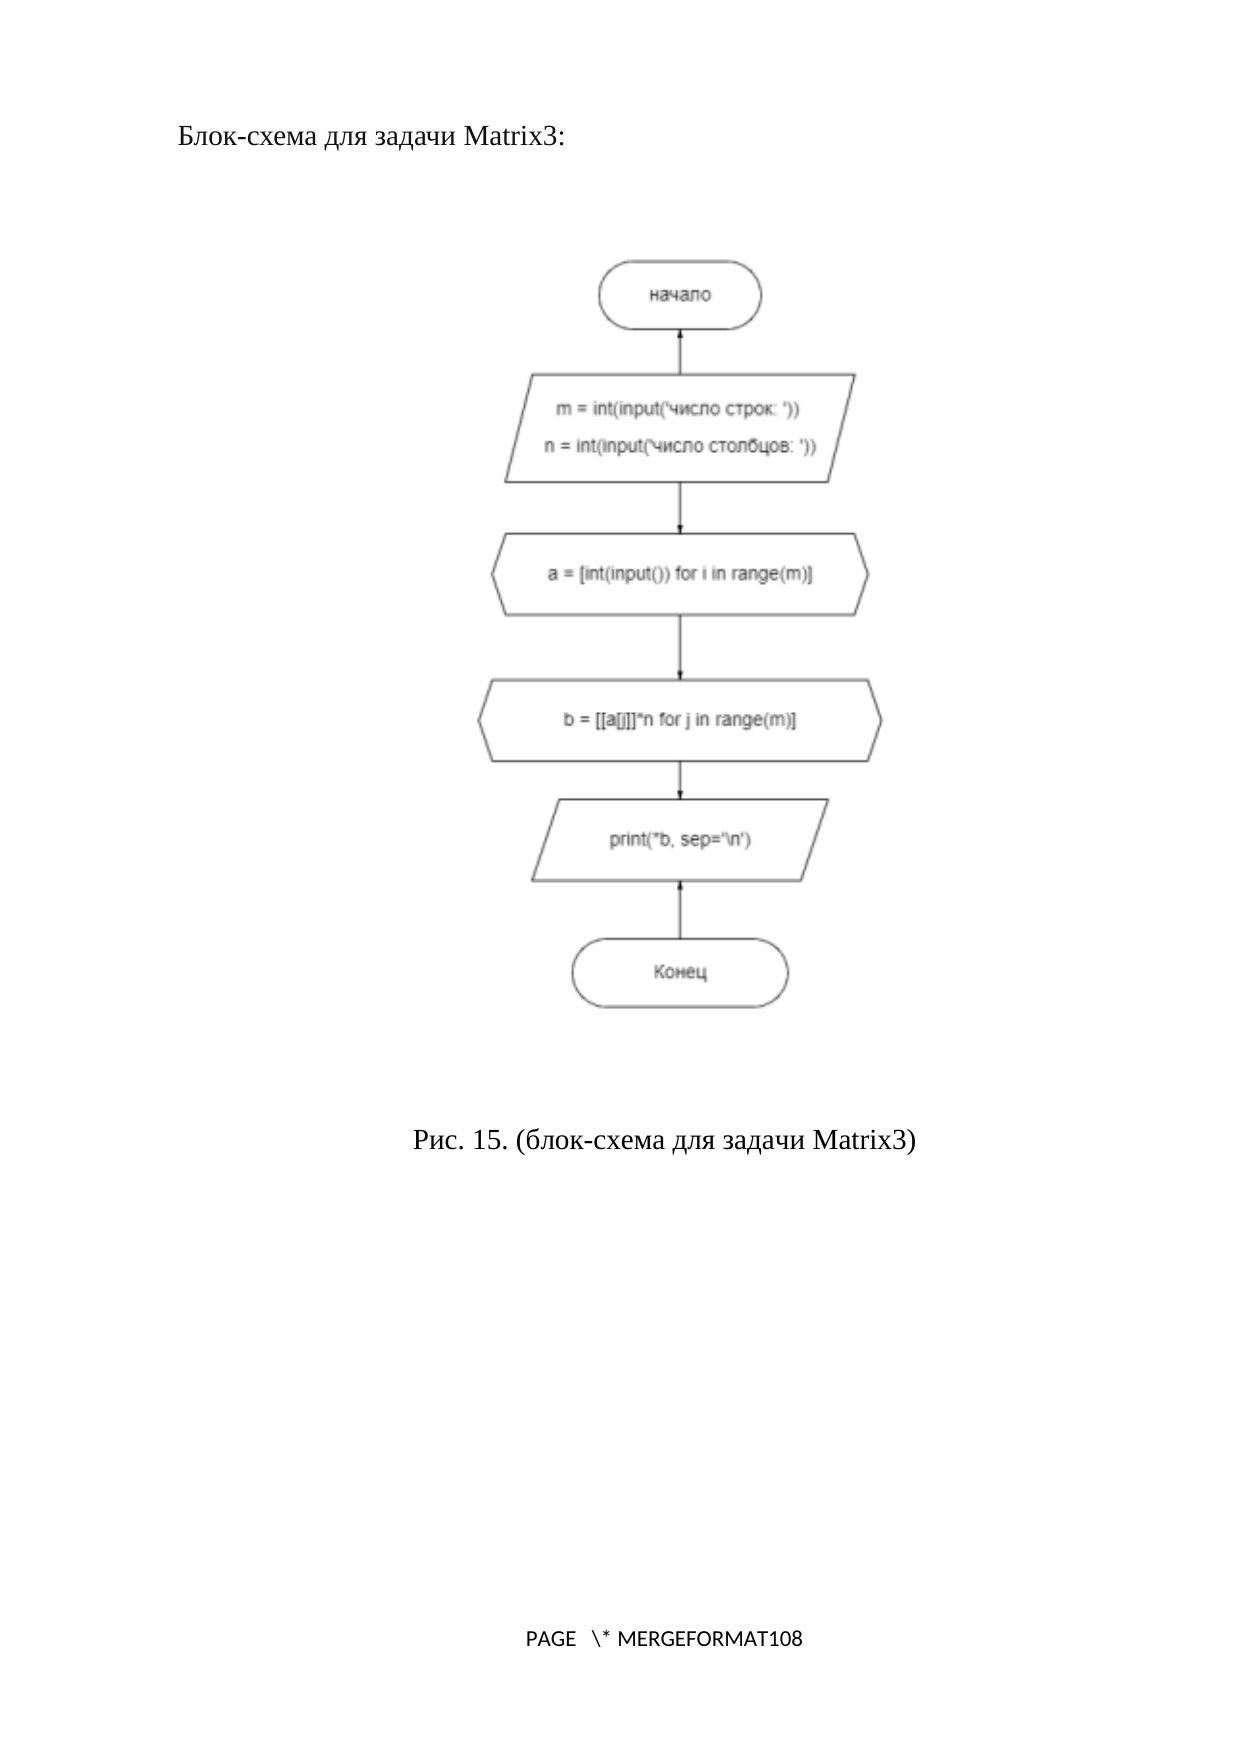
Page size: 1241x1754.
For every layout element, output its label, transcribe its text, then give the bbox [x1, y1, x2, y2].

picture [274, 151, 1055, 1097]
text Рис. 15. (блок-схема для задачи Matrix3) [177, 1122, 1152, 1156]
text Блок-схема для задачи Matrix3: [177, 118, 1152, 152]
